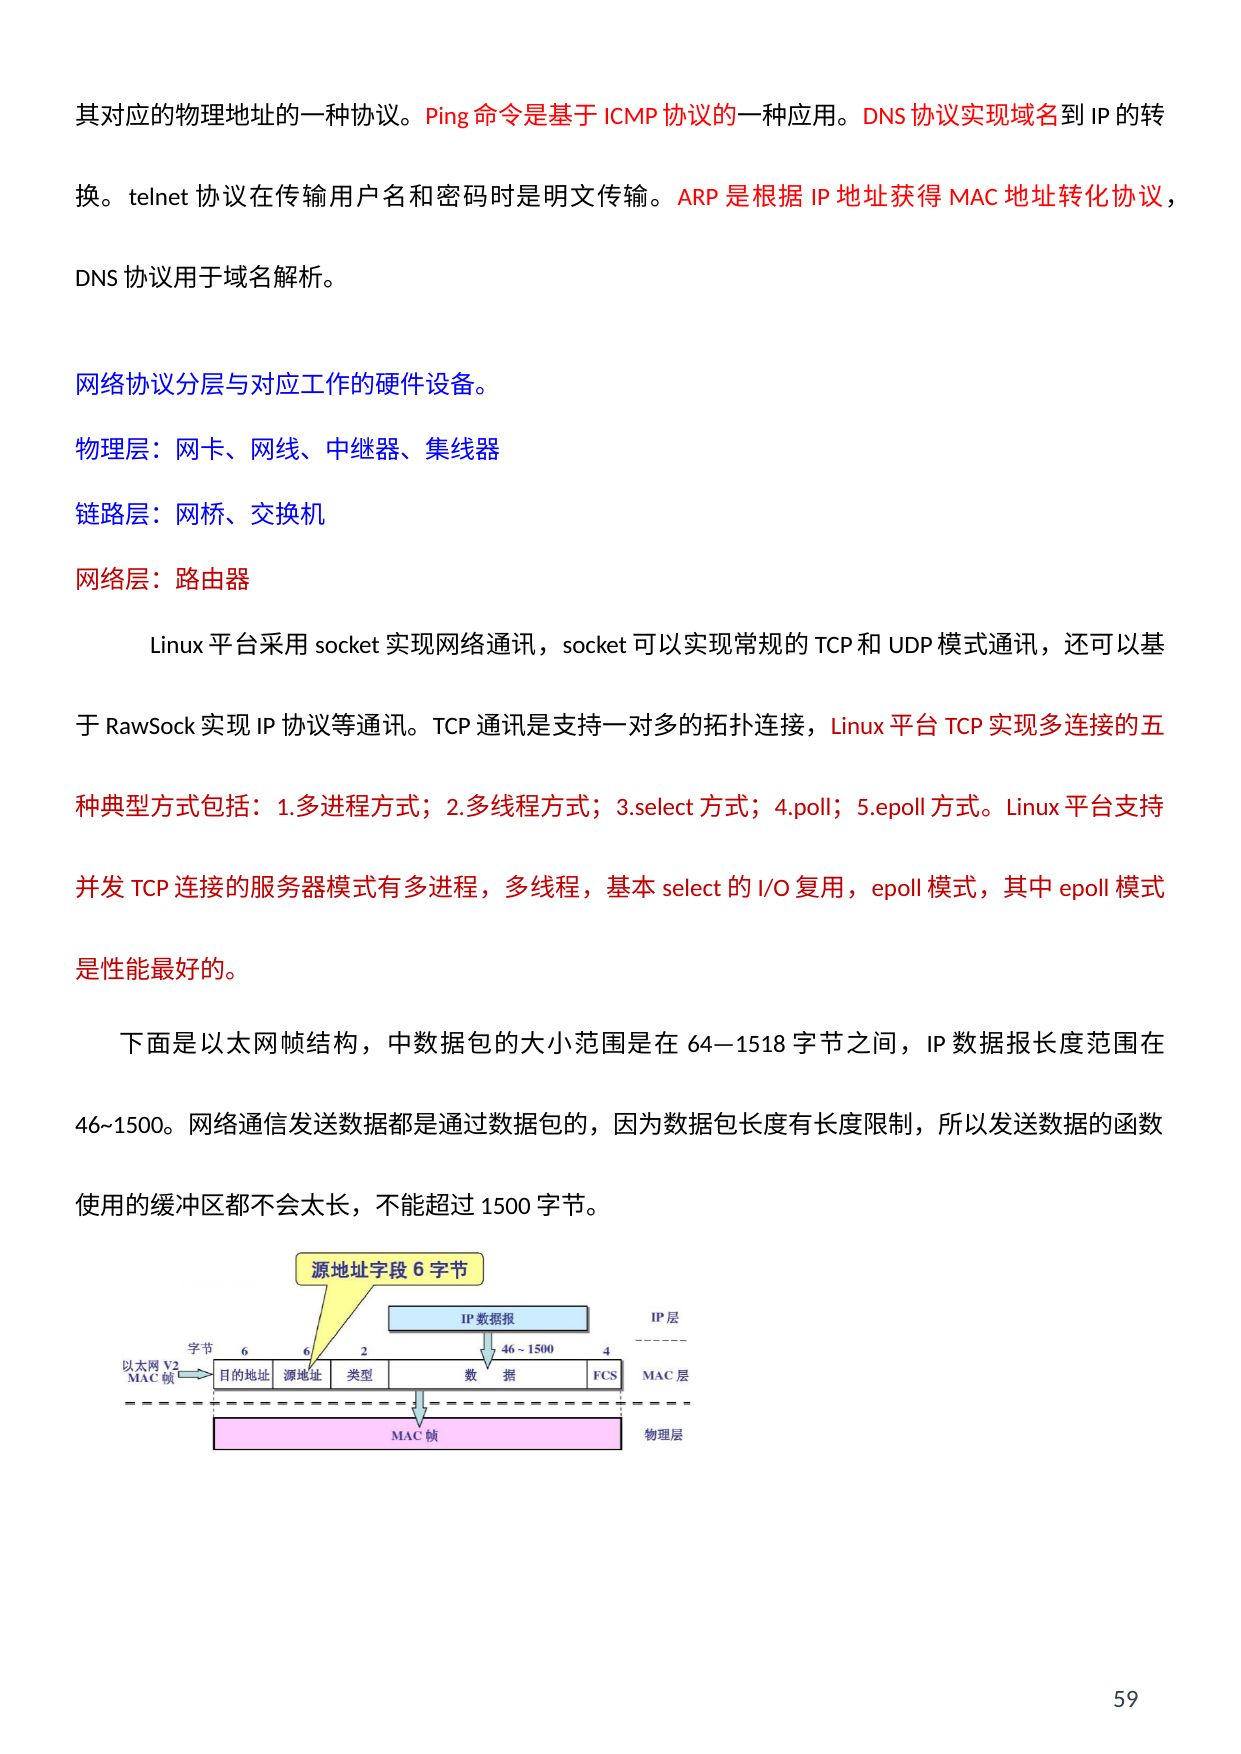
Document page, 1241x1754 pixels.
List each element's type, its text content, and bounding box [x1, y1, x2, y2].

text 网络协议分层与对应工作的硬件设备。 [75, 350, 1165, 415]
text 链路层：网桥、交换机 [75, 480, 1165, 545]
text 网络层：路由器 [75, 545, 1165, 610]
text 物理层：网卡、网线、中继器、集线器 [75, 415, 1165, 480]
text 下面是以太网帧结构，中数据包的大小范围是在64—1518字节之间，IP数据报长度范围在46~1500。网络通信发送数据都是通过数据包的，因为数据包长度有长度限制，所以发送数据的函数使用的缓冲区都不会太长，不能超过1500字节。 [75, 1009, 1165, 1236]
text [75, 81, 1165, 308]
text Linux平台采用socket实现网络通讯，socket可以实现常规的TCP和UDP模式通讯，还可以基于RawSock实现IP协议等通讯。TCP通讯是支持一对多的拓扑连接，Linux平台TCP实现多连接的五种典型方式包括：1.多进程方式；2.多线程方式；3.select方式；4.poll；5.epoll方式。Linux平台支持并发TCP连接的服务器模式有多进程，多线程，基本select的I/O复用，epoll模式，其中epoll模式是性能最好的。 [75, 610, 1165, 1000]
picture [119, 1245, 691, 1458]
